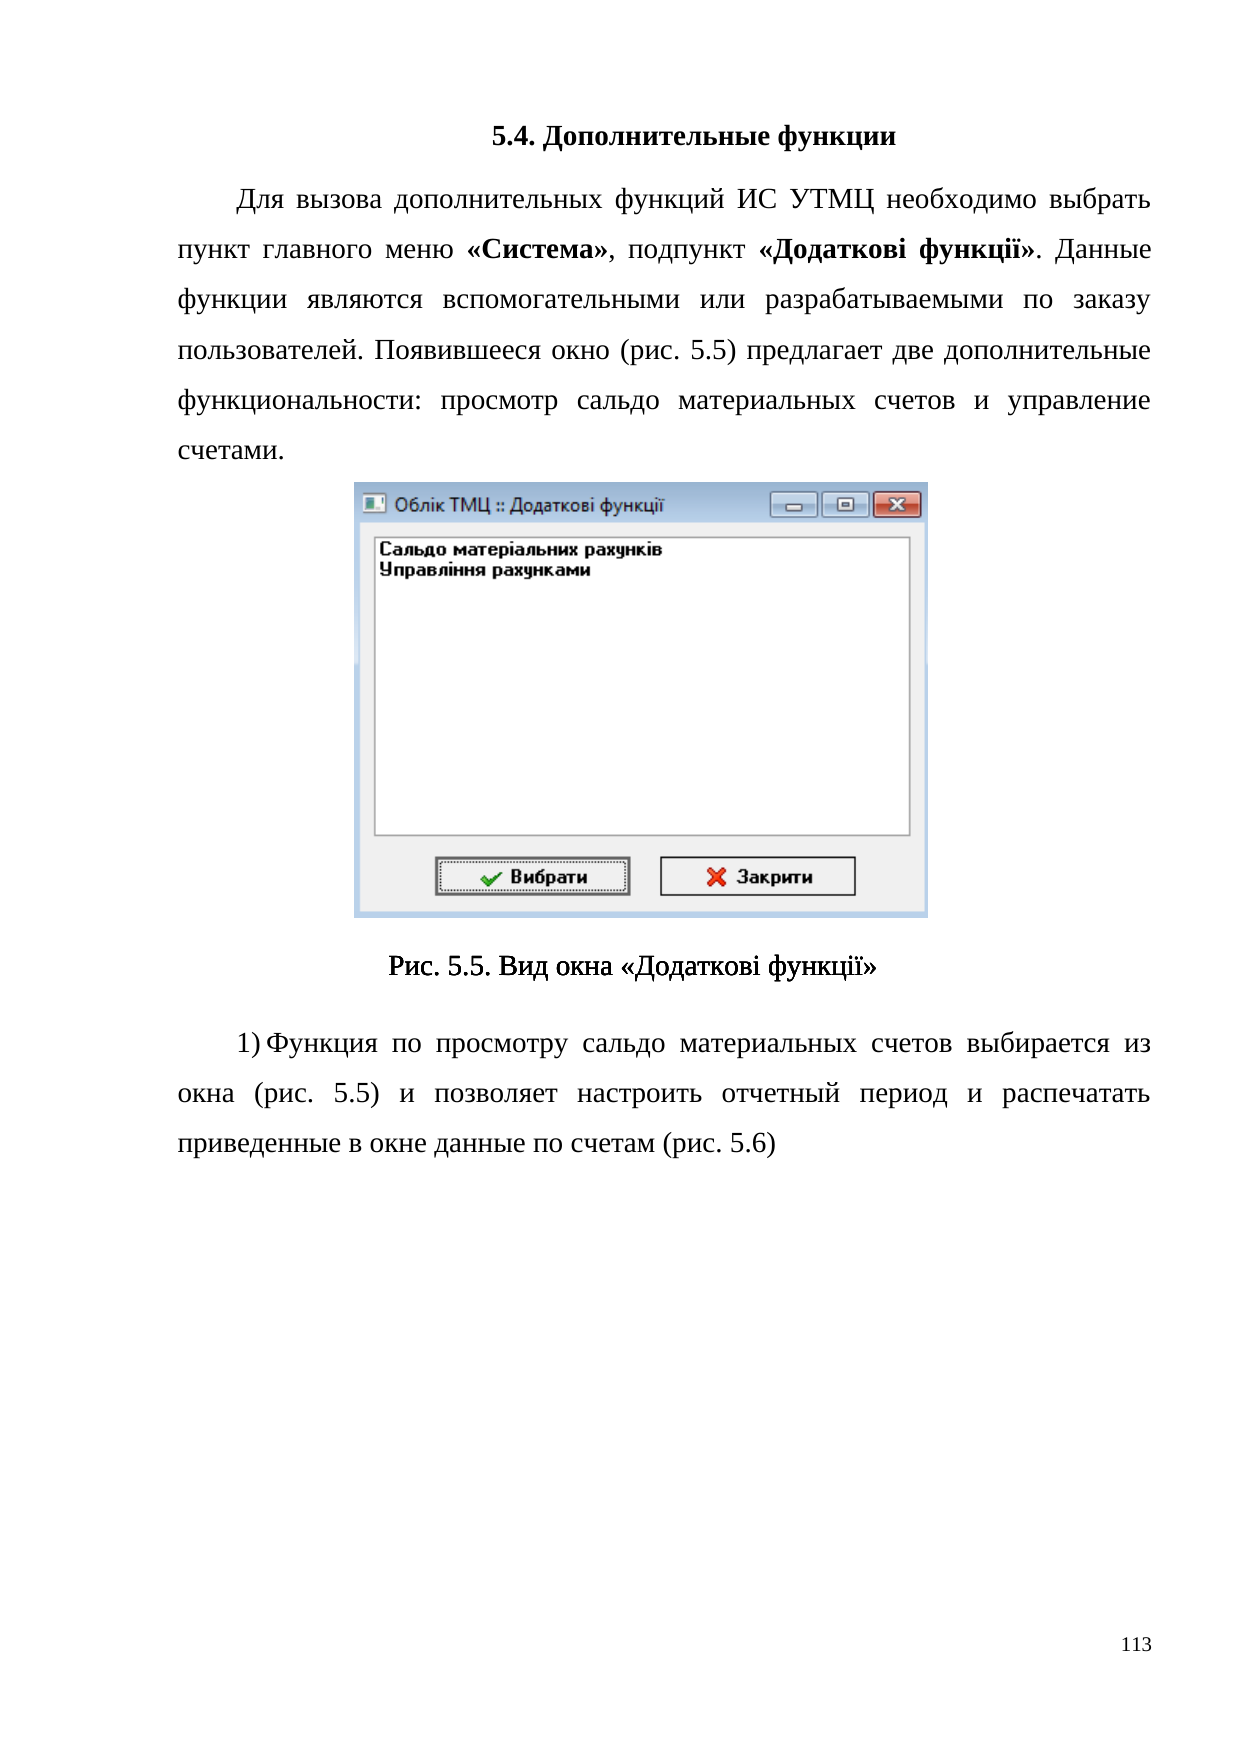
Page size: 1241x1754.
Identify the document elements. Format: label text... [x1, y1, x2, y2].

subtitle 5.4. Дополнительные функции [236, 118, 1152, 152]
picture [354, 482, 928, 918]
text Для вызова дополнительных функций ИС УТМЦ необходимо выбрать пункт главного меню «Система», подпункт «Додаткові функції». Данные функции являются вспомогательными или разрабатываемыми по заказу пользователей. Появившееся окно (рис. 5.5) предлагает две дополнительные функциональности: просмотр сальдо материальных счетов и управление счетами. [177, 181, 1152, 466]
list Функция по просмотру сальдо материальных счетов выбирается из окна (рис. 5.5) и позволяет настроить отчетный период и распечатать приведенные в окне данные по счетам (рис. 5.6) [177, 1025, 1152, 1159]
